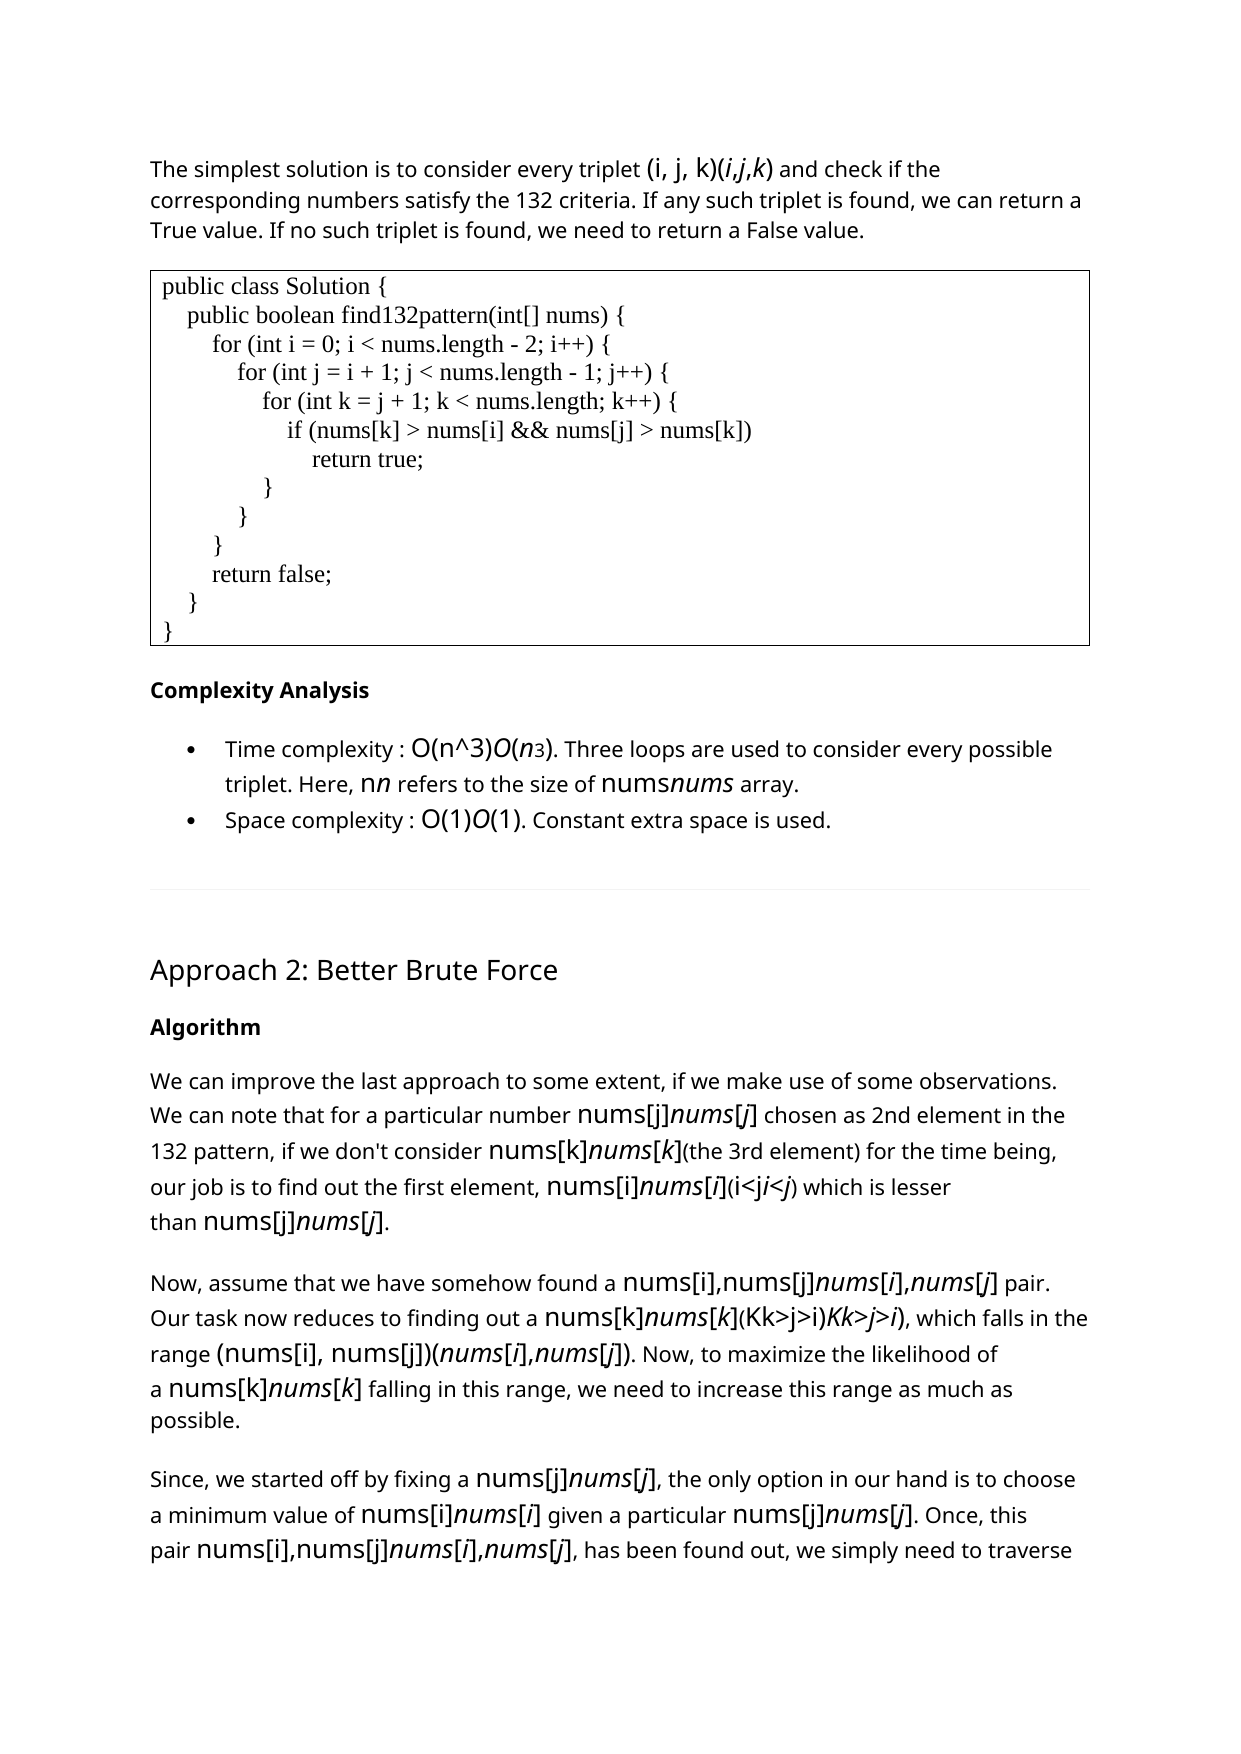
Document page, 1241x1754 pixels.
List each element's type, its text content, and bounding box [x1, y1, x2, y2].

subtitle Approach 2: Better Brute Force [150, 950, 1090, 988]
list Space complexity : O(1)O(1). Constant extra space is used. [187, 801, 1090, 865]
list Time complexity : O(n^3)O(n3). Three loops are used to consider every possible triplet. Here, nn refers to the size of numsnums array. [187, 729, 1090, 801]
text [150, 1460, 1090, 1567]
text The simplest solution is to consider every triplet (i, j, k)(i,j,k) and check if the corresponding numbers satisfy the 132 criteria. If any such triplet is found, we can return a True value. If no such triplet is found, we need to return a False value. [150, 150, 1090, 245]
text We can improve the last approach to some extent, if we make use of some observations. We can note that for a particular number nums[j]nums[j] chosen as 2nd element in the 132 pattern, if we don't consider nums[k]nums[k](the 3rd element) for the time being, our job is to find out the first element, nums[i]nums[i](i<ji<j) which is lesser than nums[j]nums[j]. [150, 1066, 1090, 1238]
table_header public class Solution { public boolean find132pattern(int[] nums) { for (int i = 0; i < nums.length - 2; i++) { for (int j = i + 1; j < nums.length - 1; j++) { for (int k = j + 1; k < nums.length; k++) { if (nums[k] > nums[i] && nums[j] > nums[k]) return true; } } } return false; } } [151, 271, 1089, 645]
text Now, assume that we have somehow found a nums[i],nums[j]nums[i],nums[j] pair. Our task now reduces to finding out a nums[k]nums[k](Kk>j>i)Kk>j>i), which falls in the range (nums[i], nums[j])(nums[i],nums[j]). Now, to maximize the likelihood of a nums[k]nums[k] falling in this range, we need to increase this range as much as possible. [150, 1263, 1090, 1435]
text Complexity Analysis [150, 675, 1090, 704]
text Algorithm [150, 1012, 1090, 1041]
